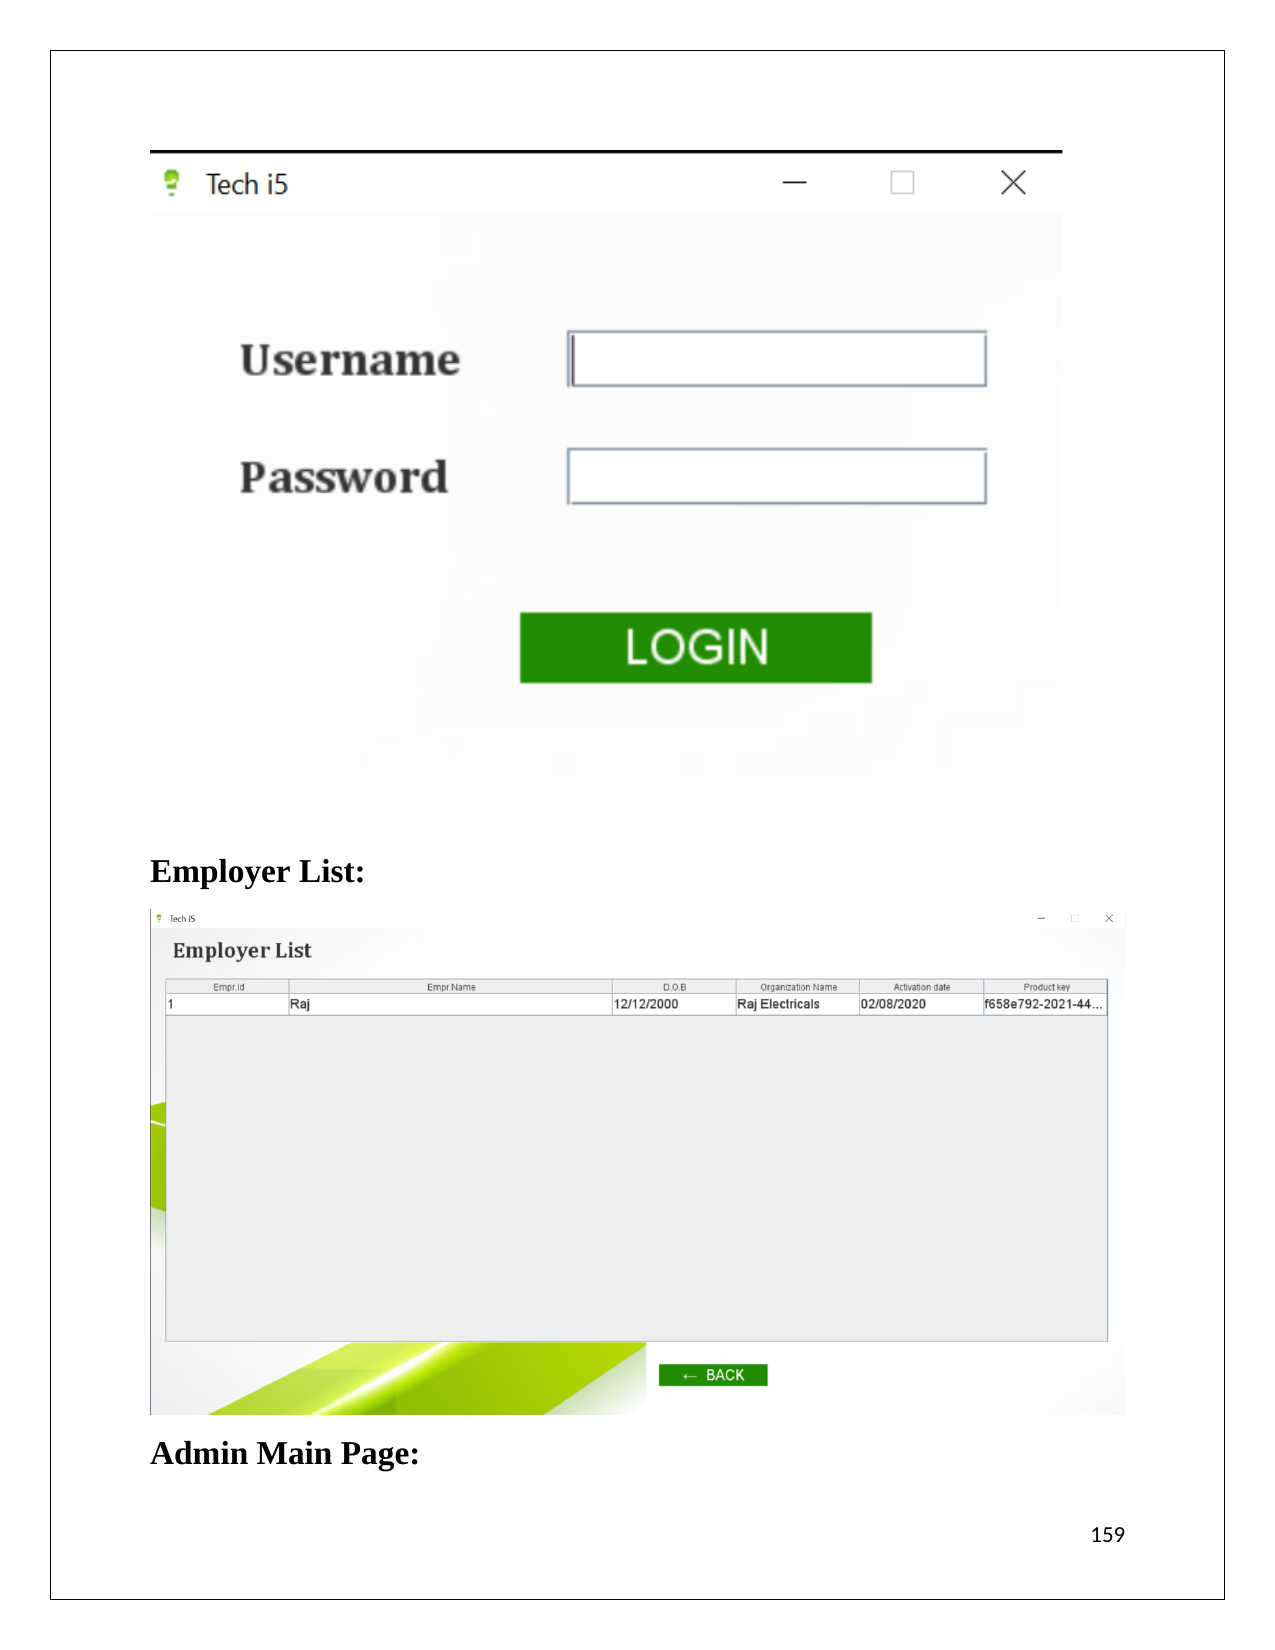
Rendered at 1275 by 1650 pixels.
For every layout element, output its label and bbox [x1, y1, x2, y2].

picture [150, 909, 1125, 1415]
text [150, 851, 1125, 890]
picture [150, 150, 1063, 775]
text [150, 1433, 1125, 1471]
